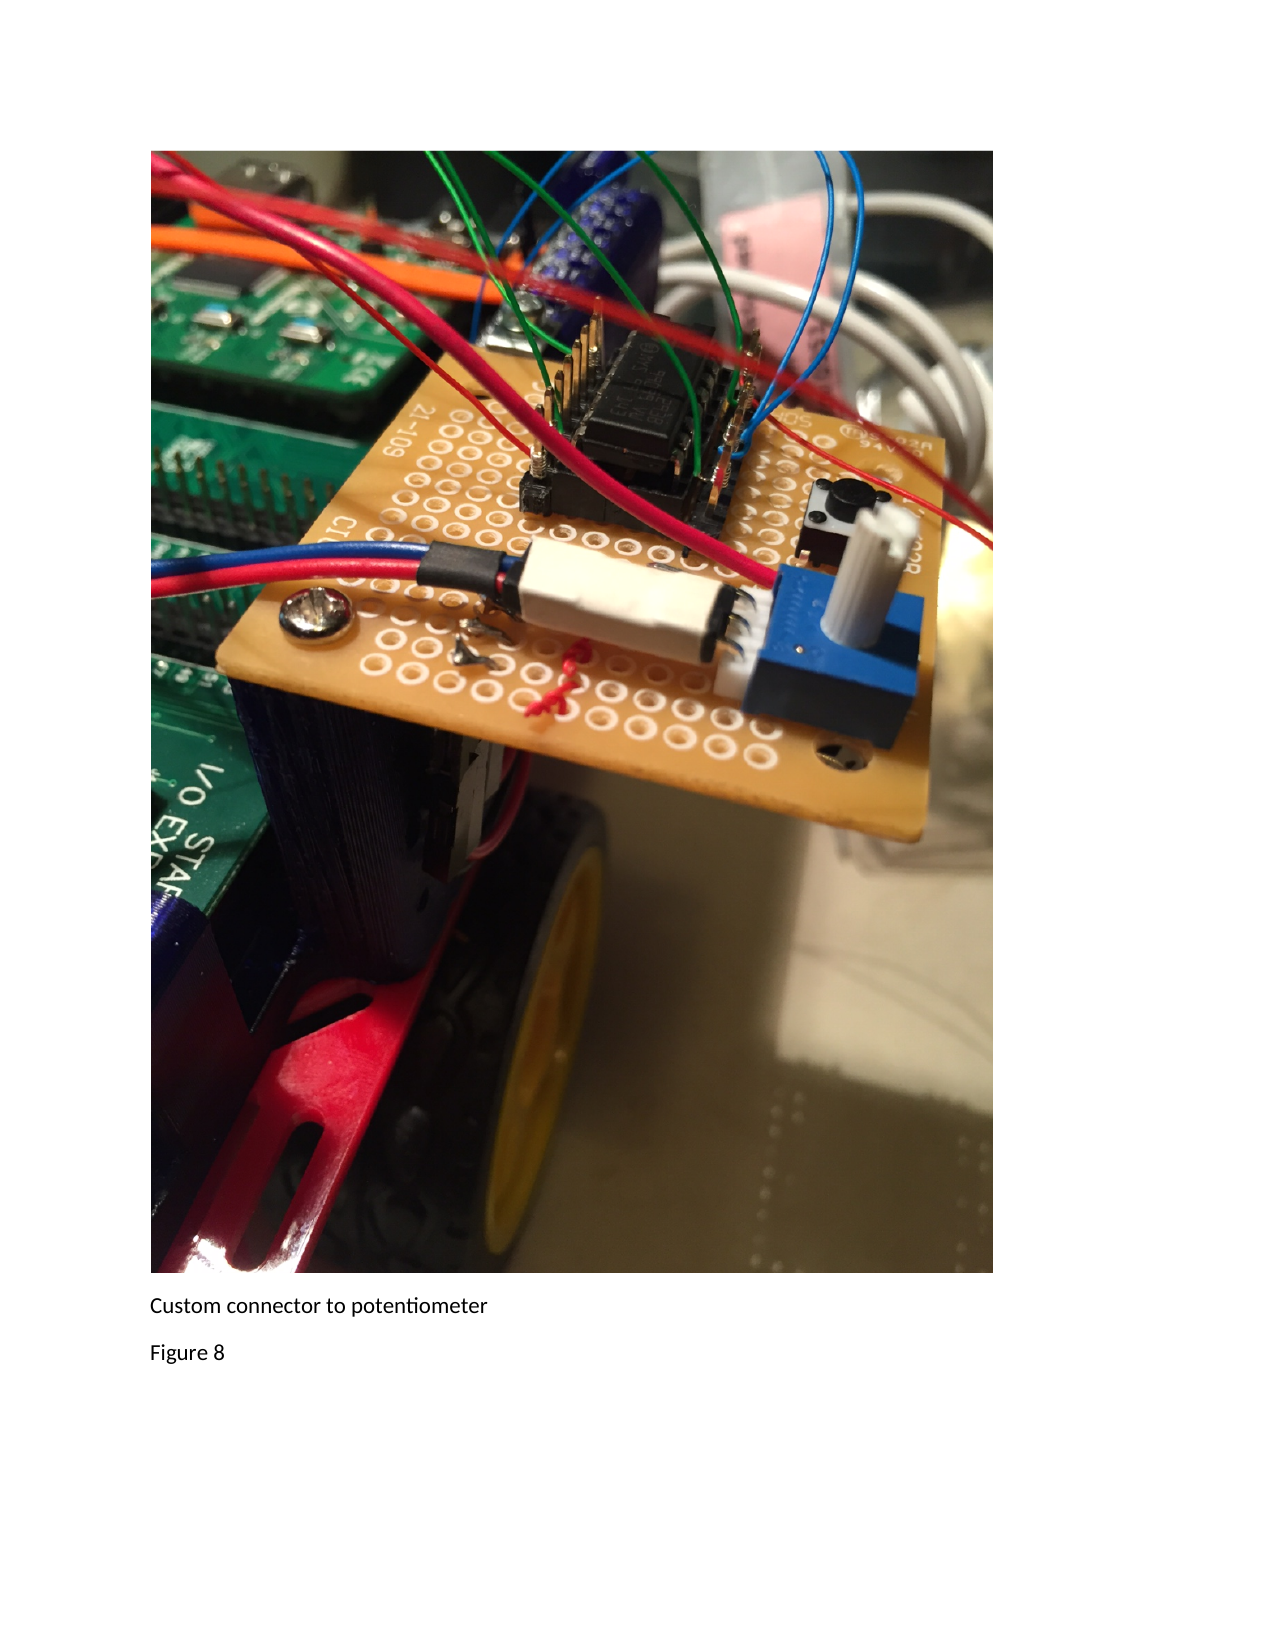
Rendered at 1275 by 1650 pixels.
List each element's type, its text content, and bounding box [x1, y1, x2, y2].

picture [151, 152, 993, 1273]
text Custom connector to potentiometer [150, 1292, 1125, 1320]
text Figure 8 [150, 1338, 1125, 1367]
